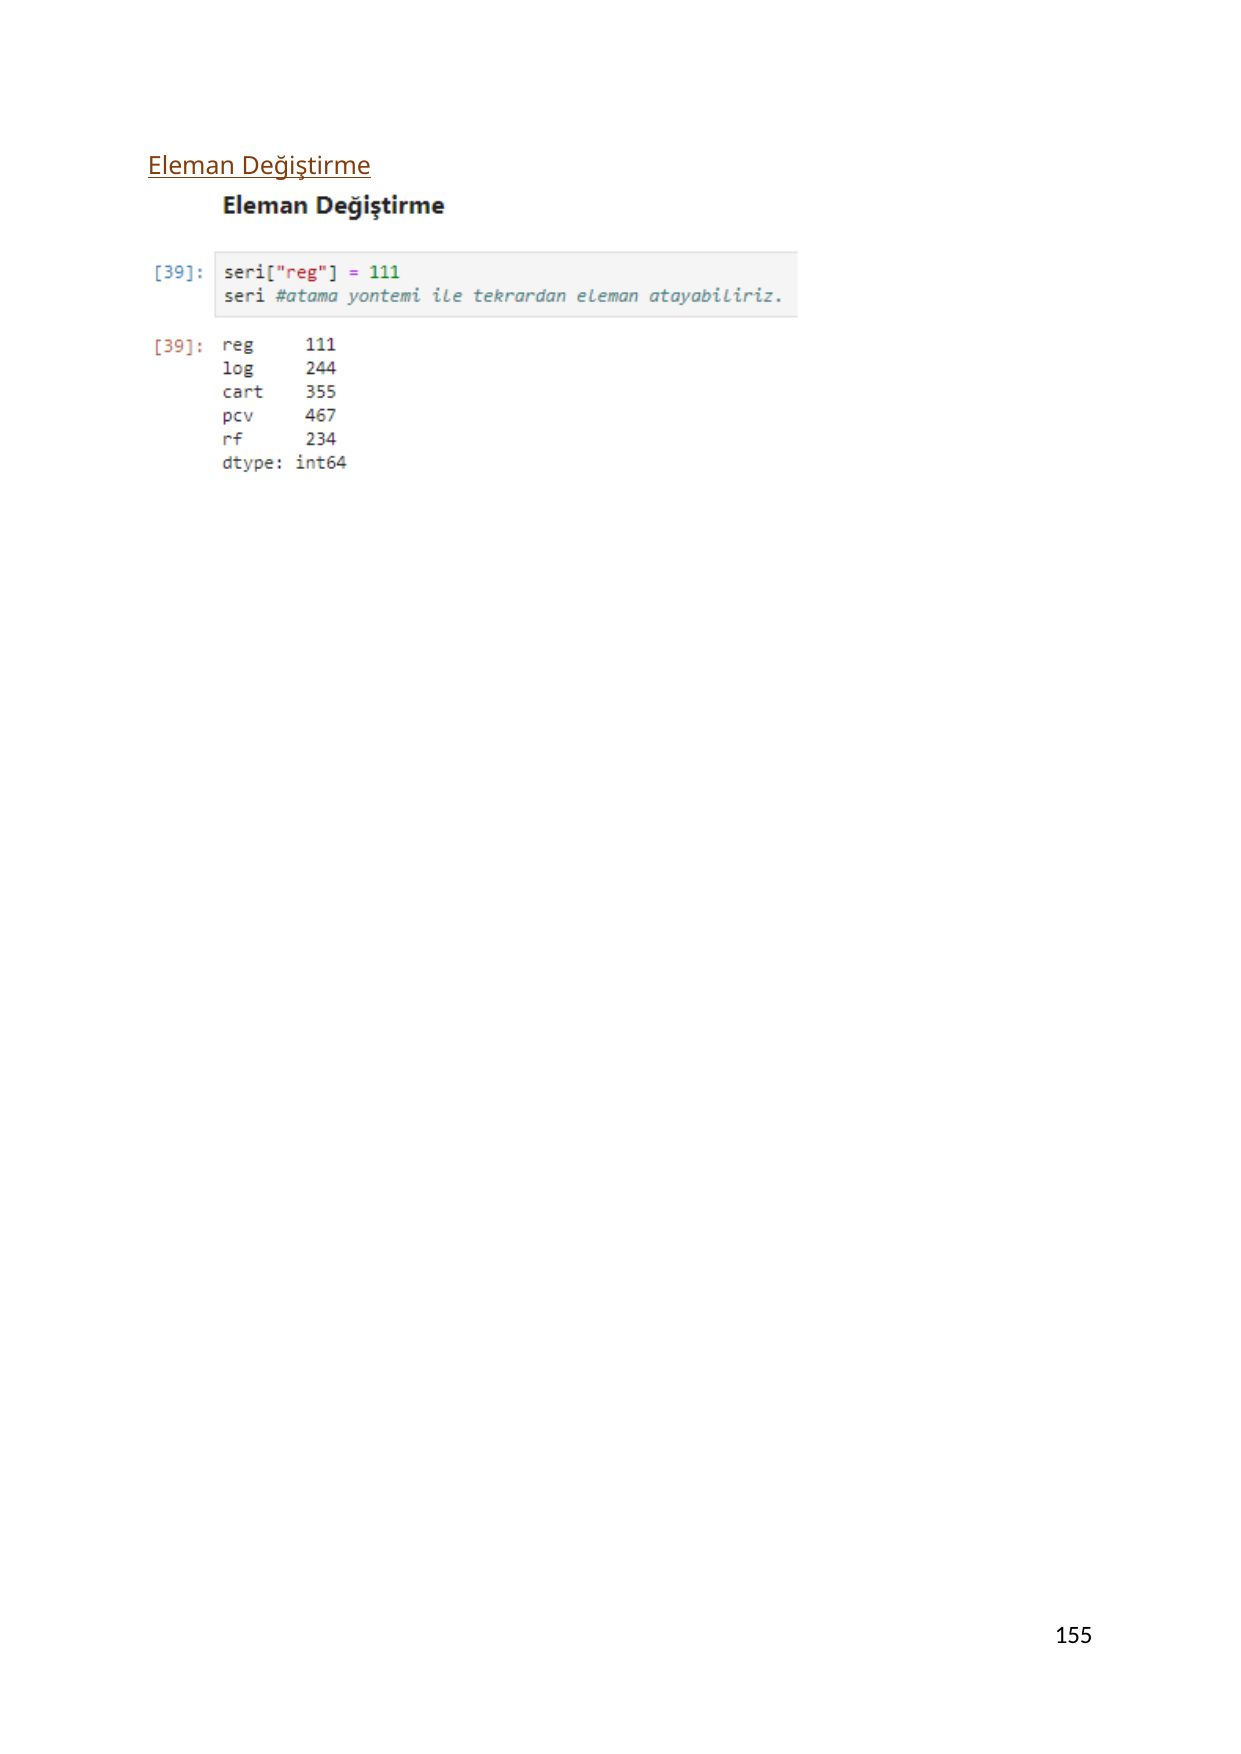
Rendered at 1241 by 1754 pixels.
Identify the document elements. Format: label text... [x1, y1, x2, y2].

subtitle Eleman Değiştirme [148, 148, 1092, 182]
picture [147, 184, 798, 491]
